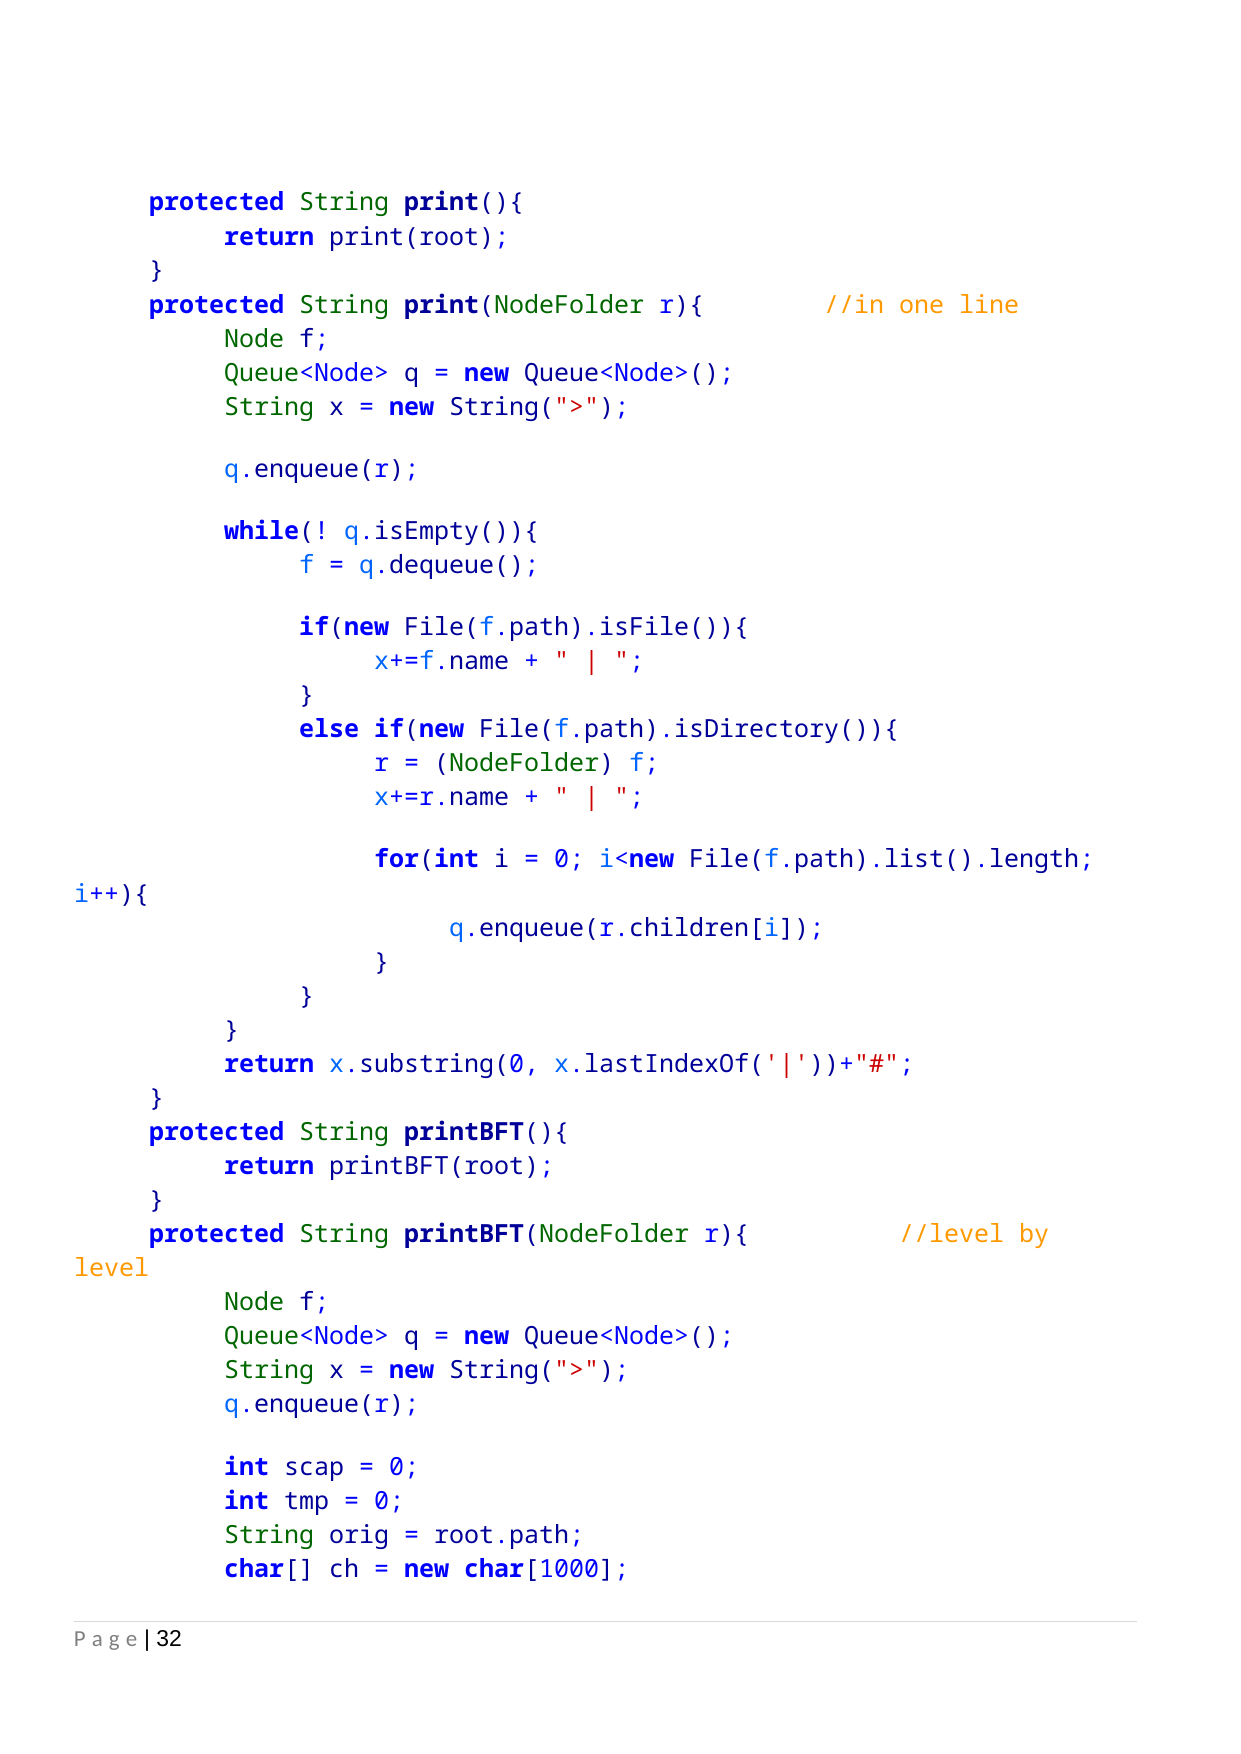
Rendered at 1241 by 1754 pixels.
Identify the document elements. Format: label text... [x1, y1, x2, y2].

text int tmp = 0; [74, 1482, 1137, 1516]
text } [74, 677, 1137, 711]
text x+=f.name + " | "; [74, 643, 1137, 677]
text String orig = root.path; [74, 1516, 1137, 1550]
text } [74, 1182, 1137, 1216]
text } [74, 1011, 1137, 1046]
text } [74, 943, 1137, 977]
text } [74, 977, 1137, 1011]
text String x = new String(">"); [74, 388, 1137, 422]
text else if(new File(f.path).isDirectory()){ [74, 711, 1137, 745]
text protected String printBFT(){ [74, 1114, 1137, 1148]
text protected String printBFT(NodeFolder r){ //level by level [74, 1216, 1137, 1284]
text return printBFT(root); [74, 1148, 1137, 1182]
text q.enqueue(r); [74, 451, 1137, 484]
text int scap = 0; [74, 1448, 1137, 1482]
text return x.substring(0, x.lastIndexOf('|'))+"#"; [74, 1046, 1137, 1079]
text q.enqueue(r); [74, 1386, 1137, 1420]
text Queue<Node> q = new Queue<Node>(); [74, 1318, 1137, 1352]
text Queue<Node> q = new Queue<Node>(); [74, 354, 1137, 388]
text protected String print(){ [74, 184, 1137, 218]
text while(! q.isEmpty()){ [74, 513, 1137, 547]
text if(new File(f.path).isFile()){ [74, 609, 1137, 643]
text q.enqueue(r.children[i]); [74, 909, 1137, 943]
text char[] ch = new char[1000]; [74, 1550, 1137, 1584]
text return print(root); [74, 218, 1137, 252]
text Node f; [74, 320, 1137, 354]
text for(int i = 0; i<new File(f.path).list().length; i++){ [74, 841, 1137, 909]
text } [74, 252, 1137, 286]
text protected String print(NodeFolder r){ //in one line [74, 286, 1137, 320]
text x+=r.name + " | "; [74, 779, 1137, 813]
text Node f; [74, 1284, 1137, 1318]
text r = (NodeFolder) f; [74, 745, 1137, 779]
text String x = new String(">"); [74, 1352, 1137, 1386]
text f = q.dequeue(); [74, 547, 1137, 581]
text } [74, 1079, 1137, 1114]
